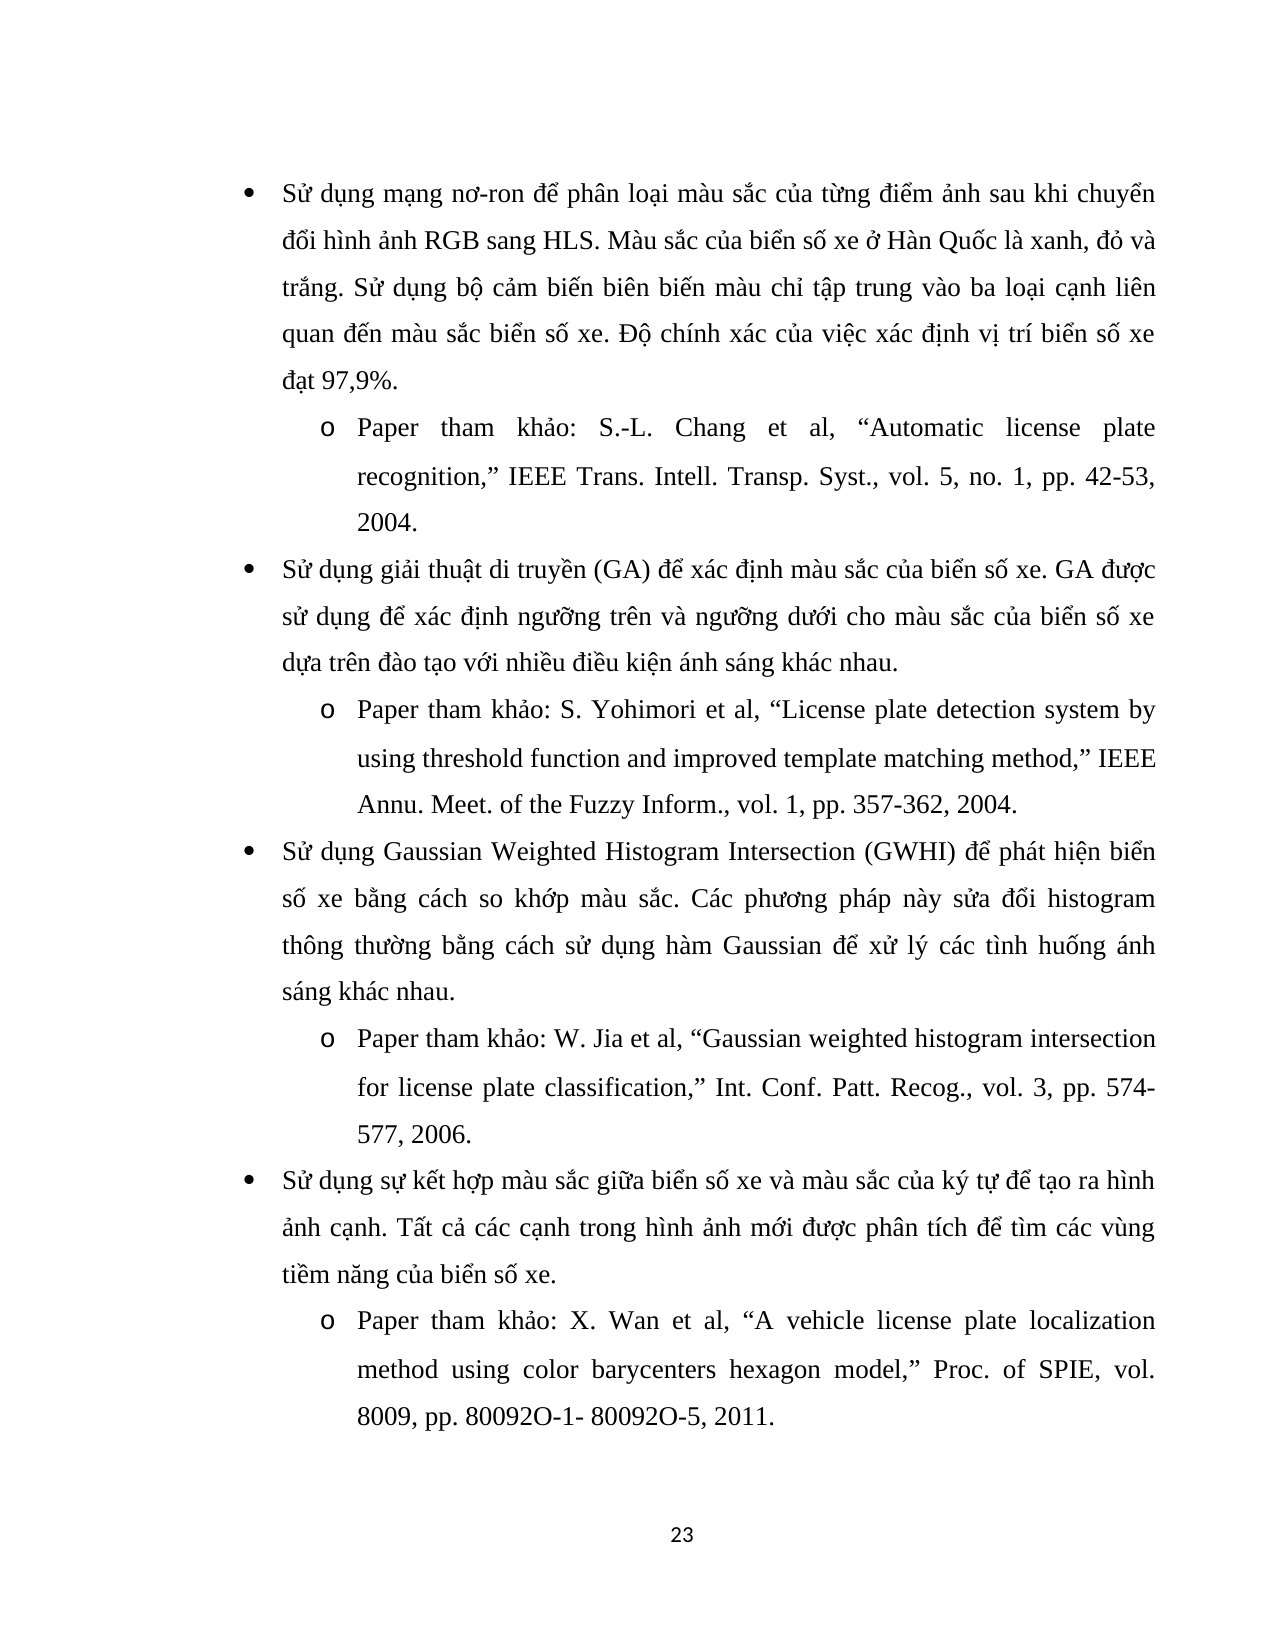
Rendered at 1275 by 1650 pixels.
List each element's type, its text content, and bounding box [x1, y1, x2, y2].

list Sử dụng sự kết hợp màu sắc giữa biển số xe và màu sắc của ký tự để tạo ra hình ảnh cạnh. Tất cả các cạnh trong hình ảnh mới được phân tích để tìm các vùng tiềm năng của biển số xe. [244, 1164, 1157, 1289]
list Paper tham khảo: W. Jia et al, “Gaussian weighted histogram intersection for license plate classification,” Int. Conf. Patt. Recog., vol. 3, pp. 574-577, 2006. [319, 1022, 1157, 1149]
list Paper tham khảo: X. Wan et al, “A vehicle license plate localization method using color barycenters hexagon model,” Proc. of SPIE, vol. 8009, pp. 80092O-1- 80092O-5, 2011. [319, 1304, 1157, 1431]
list Paper tham khảo: S.-L. Chang et al, “Automatic license plate recognition,” IEEE Trans. Intell. Transp. Syst., vol. 5, no. 1, pp. 42-53, 2004. [319, 411, 1157, 537]
list Sử dụng giải thuật di truyền (GA) để xác định màu sắc của biển số xe. GA được sử dụng để xác định ngưỡng trên và ngưỡng dưới cho màu sắc của biển số xe dựa trên đào tạo với nhiều điều kiện ánh sáng khác nhau. [244, 553, 1157, 677]
list Sử dụng mạng nơ-ron để phân loại màu sắc của từng điểm ảnh sau khi chuyển đổi hình ảnh RGB sang HLS. Màu sắc của biển số xe ở Hàn Quốc là xanh, đỏ và trắng. Sử dụng bộ cảm biến biên biến màu chỉ tập trung vào ba loại cạnh liên quan đến màu sắc biển số xe. Độ chính xác của việc xác định vị trí biển số xe đạt 97,9%. [244, 177, 1157, 395]
list Sử dụng Gaussian Weighted Histogram Intersection (GWHI) để phát hiện biển số xe bằng cách so khớp màu sắc. Các phương pháp này sửa đổi histogram thông thường bằng cách sử dụng hàm Gaussian để xử lý các tình huống ánh sáng khác nhau. [244, 835, 1157, 1007]
list Paper tham khảo: S. Yohimori et al, “License plate detection system by using threshold function and improved template matching method,” IEEE Annu. Meet. of the Fuzzy Inform., vol. 1, pp. 357-362, 2004. [319, 693, 1157, 820]
